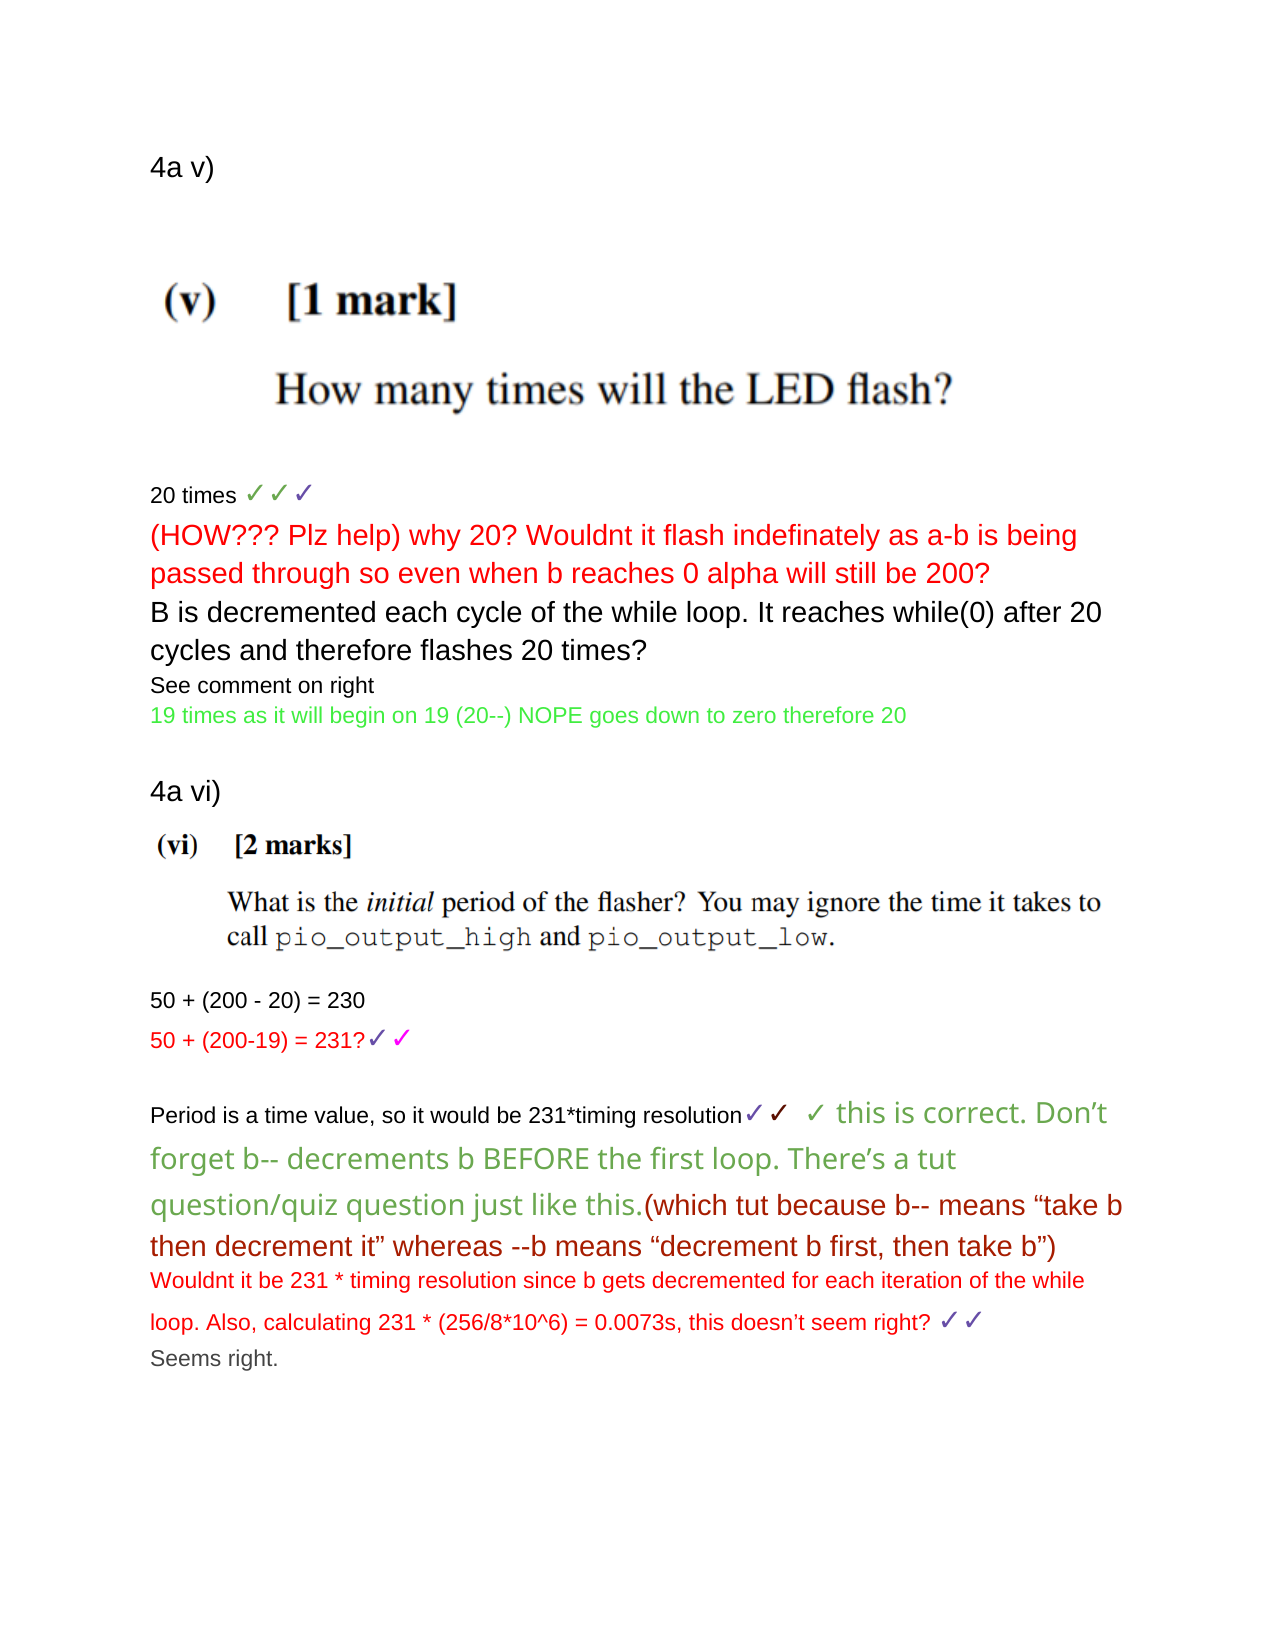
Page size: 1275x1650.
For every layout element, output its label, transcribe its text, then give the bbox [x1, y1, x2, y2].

text Wouldnt it be 231 * timing resolution since b gets decremented for each iteration of the while loop. Also, calculating 231 * (256/8*10^6) = 0.0073s, this doesn’t seem right? ✓✓ [150, 1267, 1125, 1339]
subtitle 4a v) [150, 150, 1125, 183]
text 50 + (200 - 20) = 230 [150, 987, 1125, 1013]
text Seems right. [150, 1345, 1125, 1371]
text B is decremented each cycle of the while loop. It reaches while(0) after 20 cycles and therefore flashes 20 times? [150, 595, 1125, 667]
picture [150, 807, 1125, 975]
text See comment on right [150, 672, 1125, 698]
subtitle 4a vi) [150, 774, 1125, 807]
text 50 + (200-19) = 231?✓✓ [150, 1017, 1125, 1057]
text 20 times ✓✓✓ [150, 472, 1125, 512]
picture [150, 225, 996, 460]
text Period is a time value, so it would be 231*timing resolution✓✓ ✓ this is correct. Don’t forget b-- decrements b BEFORE the first loop. There’s a tut question/quiz question just like this.(which tut because b-- means “take b then decrement it” whereas --b means “decrement b first, then take b”) [150, 1093, 1125, 1262]
text 19 times as it will begin on 19 (20--) NOPE goes down to zero therefore 20 [150, 702, 1125, 728]
text (HOW??? Plz help) why 20? Wouldnt it flash indefinately as a-b is being passed through so even when b reaches 0 alpha will still be 200? [150, 518, 1125, 590]
